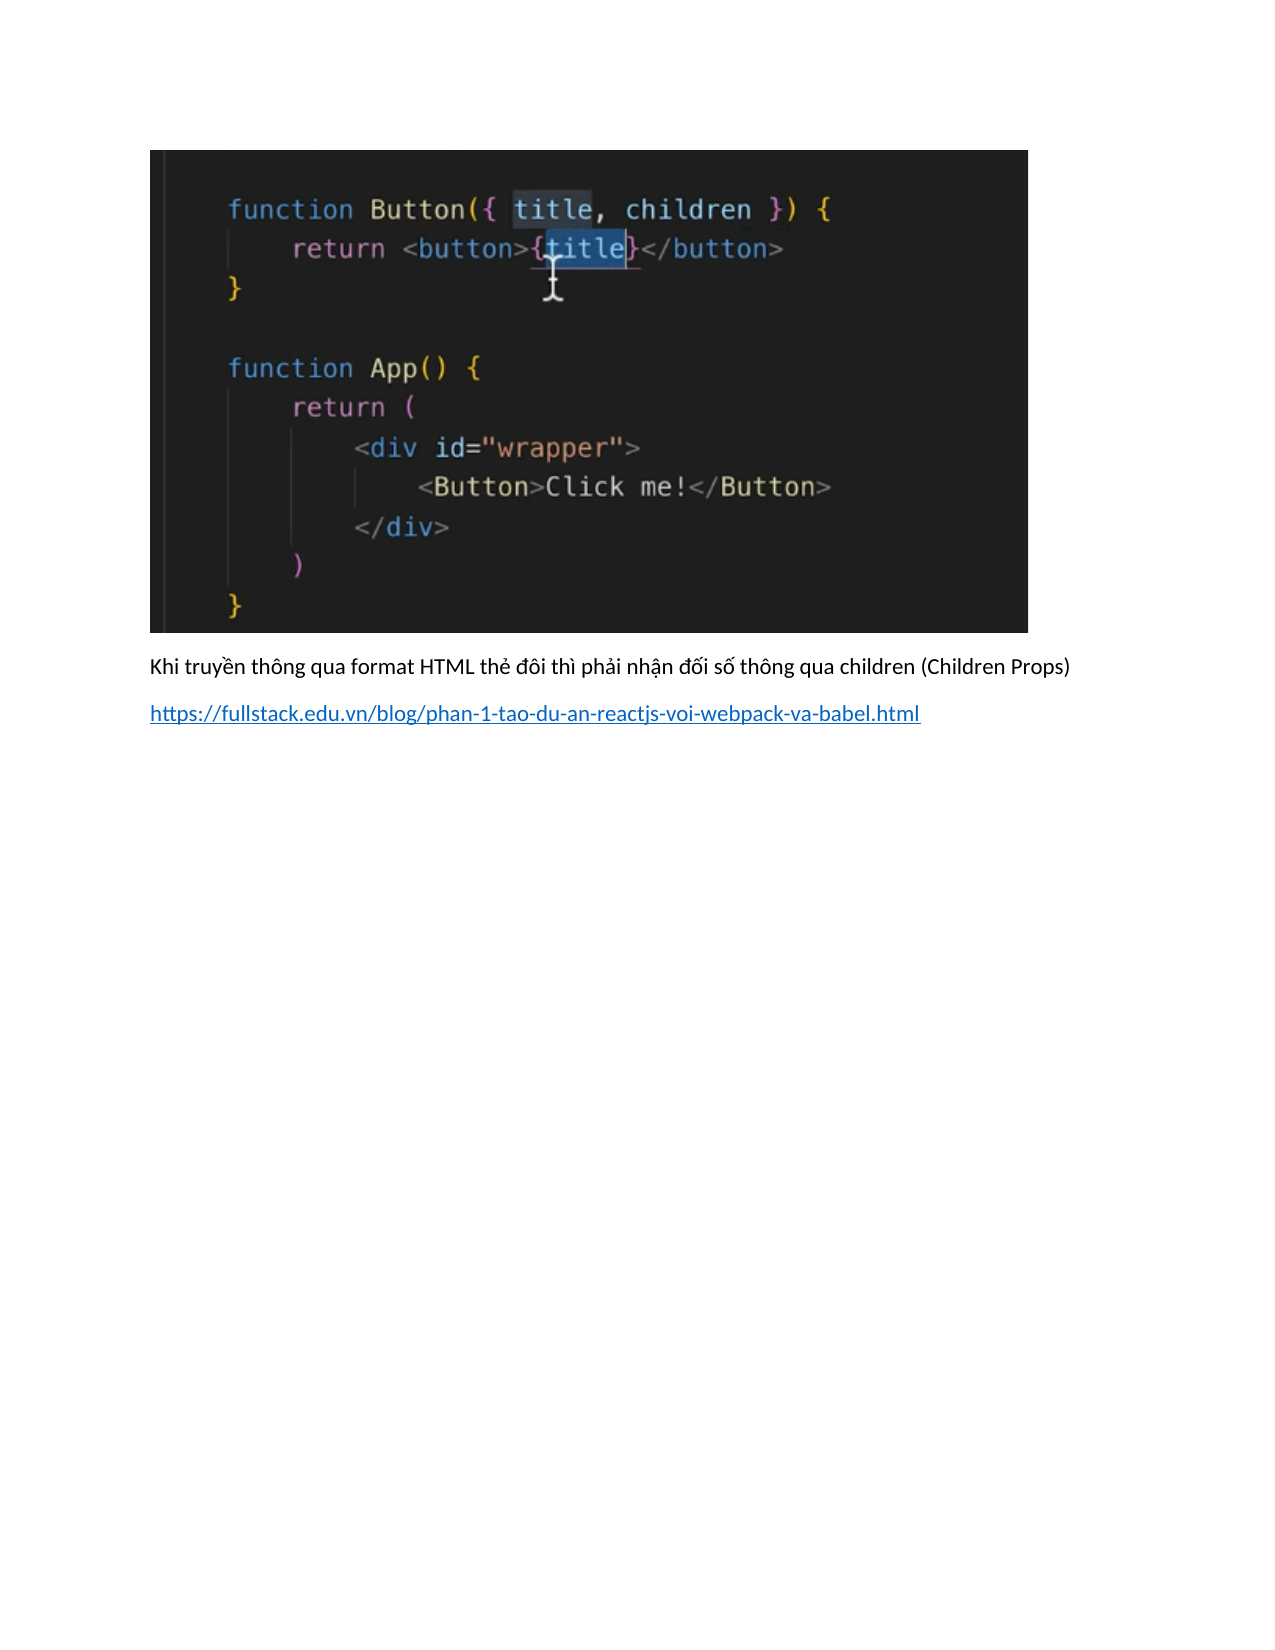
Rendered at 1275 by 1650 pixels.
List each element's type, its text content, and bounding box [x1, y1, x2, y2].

picture [150, 150, 1029, 633]
text https://fullstack.edu.vn/blog/phan-1-tao-du-an-reactjs-voi-webpack-va-babel.html [150, 699, 1125, 727]
text Khi truyền thông qua format HTML thẻ đôi thì phải nhận đối số thông qua children (Children Props) [150, 652, 1125, 680]
